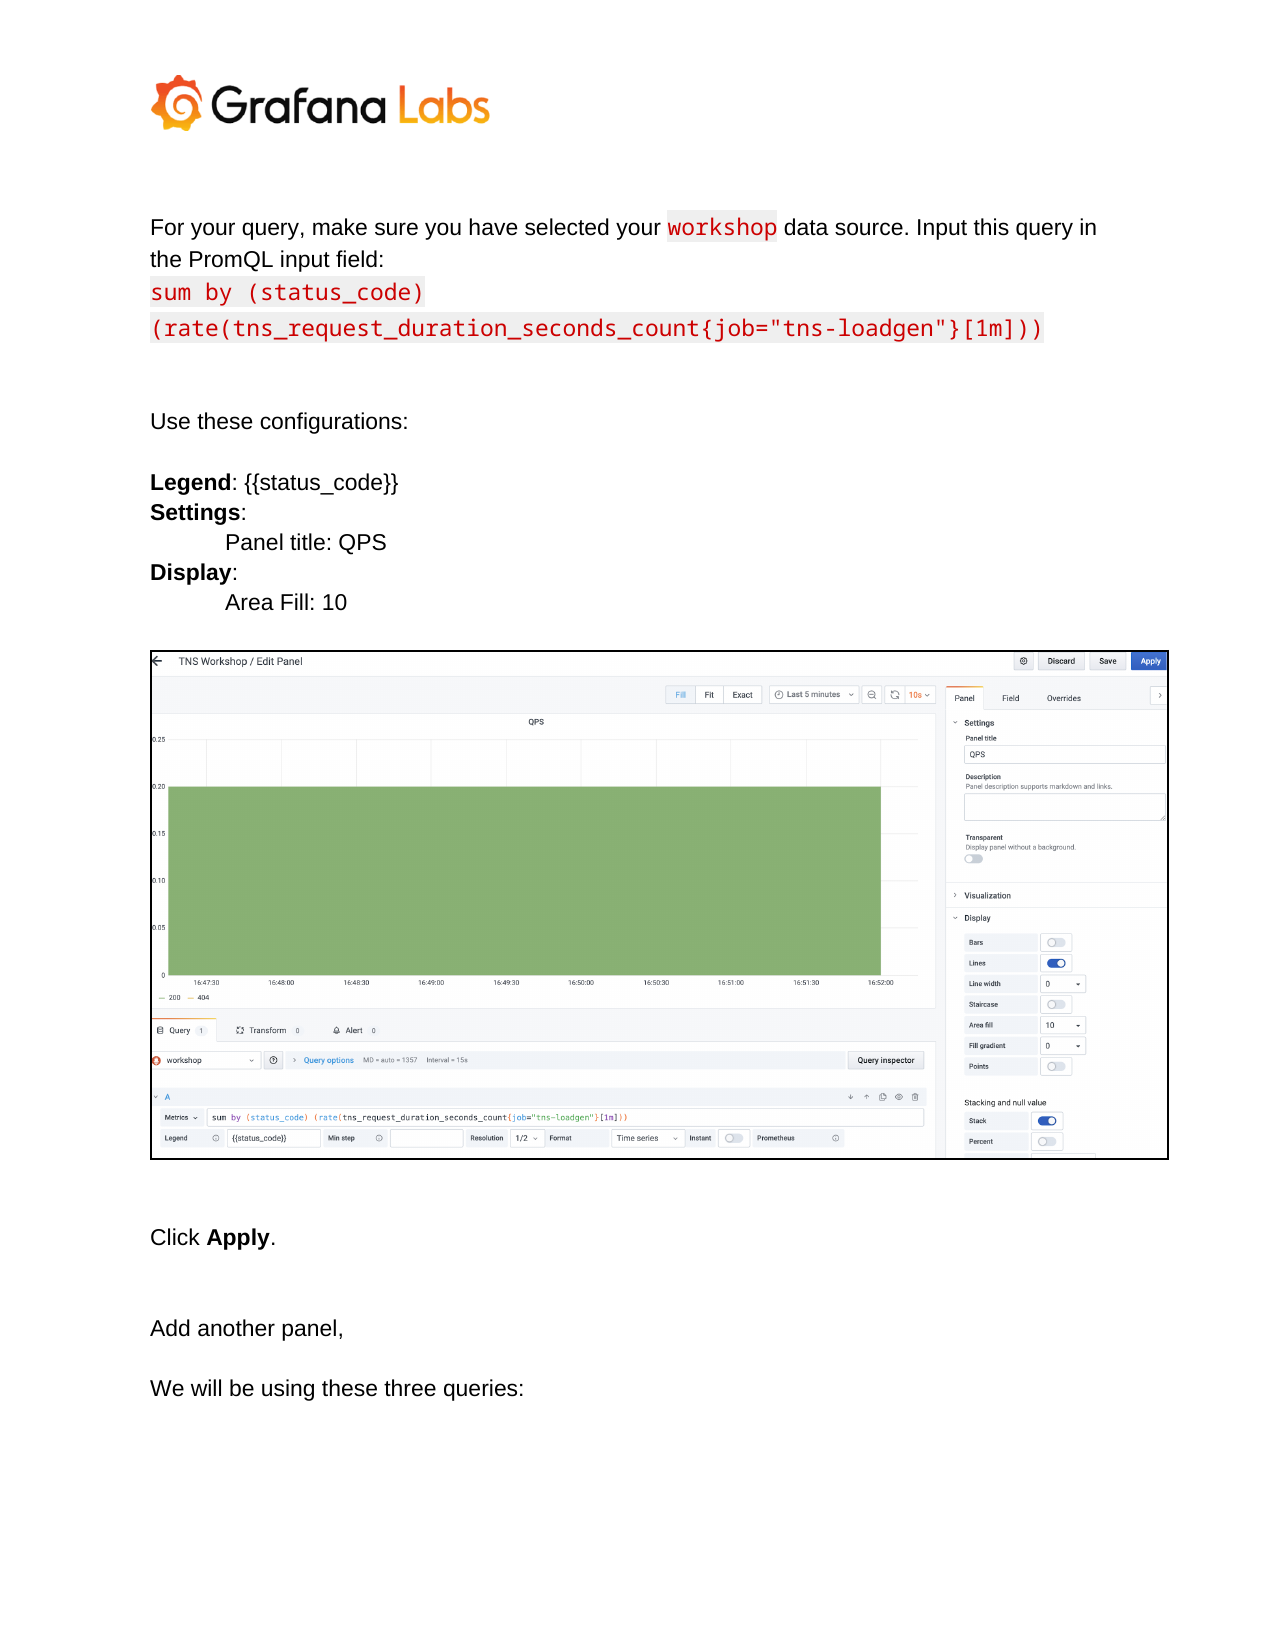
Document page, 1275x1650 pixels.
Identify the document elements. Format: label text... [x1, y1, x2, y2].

text Use these configurations: [150, 408, 1125, 434]
text Area Fill: 10 [150, 589, 1125, 616]
text Add another panel, [150, 1315, 1125, 1341]
text For your query, make sure you have selected your workshop data source. Input this query in the PromQL input field: [150, 210, 1125, 272]
text Legend: {{status_code}} [150, 468, 1125, 495]
picture [152, 652, 1167, 1158]
text sum by (status_code) (rate(tns_request_duration_seconds_count{job="tns-loadgen"}[1m])) [150, 276, 1125, 343]
text Display: [150, 559, 1125, 585]
text Click Apply. [150, 1224, 1125, 1251]
text Settings: [150, 499, 1125, 525]
text Panel title: QPS [150, 529, 1125, 555]
text We will be using these three queries: [150, 1375, 1125, 1402]
picture [150, 75, 490, 131]
